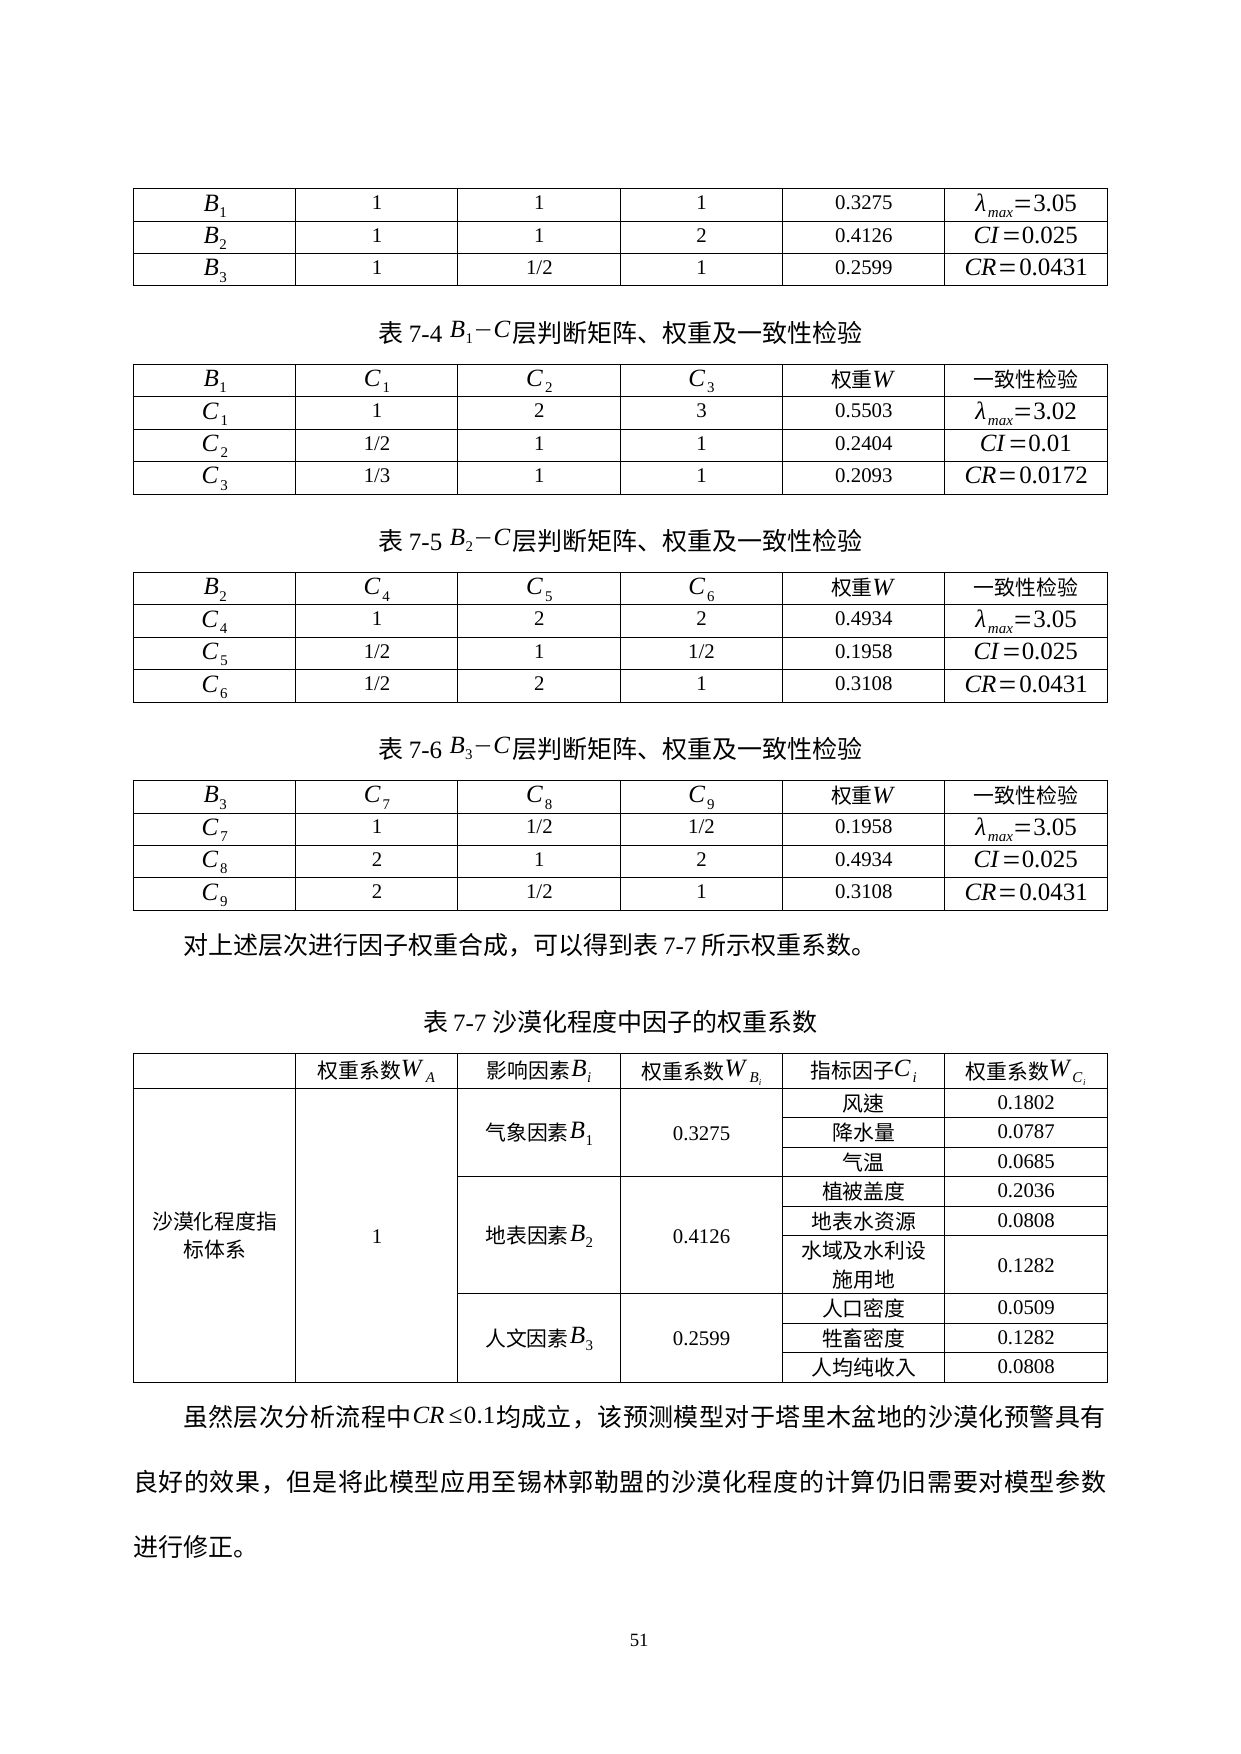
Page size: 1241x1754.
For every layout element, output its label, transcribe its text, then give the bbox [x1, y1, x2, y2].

table_cell [945, 222, 1107, 253]
table_cell 0.0509 [945, 1294, 1107, 1323]
table_cell 牲畜密度 [783, 1324, 944, 1352]
table_cell 1/2 [458, 878, 620, 910]
table_cell 1 [296, 189, 457, 221]
table_cell 1 [621, 430, 782, 461]
table_cell [134, 189, 295, 221]
table_cell 0.4126 [621, 1177, 782, 1293]
table_cell 2 [296, 878, 457, 910]
table_header 权重系数 [296, 1054, 457, 1088]
table_header [296, 781, 457, 812]
table_cell [134, 462, 295, 493]
table_cell 0.1282 [945, 1236, 1107, 1293]
table_cell [134, 846, 295, 877]
table_header 权重 [783, 781, 944, 812]
table_cell 0.1282 [945, 1324, 1107, 1352]
table_cell 1 [296, 605, 457, 637]
table_cell 0.2093 [783, 462, 944, 493]
table_cell 2 [458, 605, 620, 637]
table_cell 0.1958 [783, 638, 944, 669]
table_cell 气温 [783, 1148, 944, 1176]
table_cell [134, 638, 295, 669]
table_cell 1 [458, 189, 620, 221]
table_cell 0.5503 [783, 397, 944, 429]
table_cell [945, 397, 1107, 429]
table_header [621, 365, 782, 396]
table_cell 植被盖度 [783, 1177, 944, 1206]
table_cell 人口密度 [783, 1294, 944, 1323]
table_cell 3 [621, 397, 782, 429]
table_cell 人均纯收入 [783, 1353, 944, 1382]
table_cell 1/2 [458, 814, 620, 845]
table_cell 0.1802 [945, 1089, 1107, 1117]
table_header 权重 [783, 573, 944, 604]
table_header 权重系数 [945, 1054, 1107, 1088]
table_cell 人文因素 [458, 1294, 620, 1382]
table_cell 风速 [783, 1089, 944, 1117]
table_header [134, 365, 295, 396]
table_cell 气象因素 [458, 1089, 620, 1176]
table_cell [945, 878, 1107, 910]
table_header [134, 1054, 295, 1088]
table_cell [134, 254, 295, 285]
table_cell 0.4126 [783, 222, 944, 253]
table_cell 1 [621, 254, 782, 285]
table_cell 2 [458, 670, 620, 702]
table_cell 0.3275 [621, 1089, 782, 1176]
text 对上述层次进行因子权重合成，可以得到表7-7所示权重系数。 [133, 911, 1107, 976]
table_cell 1 [458, 846, 620, 877]
table_cell 地表因素 [458, 1177, 620, 1293]
table_cell 0.0685 [945, 1148, 1107, 1176]
table_header 一致性检验 [945, 365, 1107, 396]
table_cell [134, 670, 295, 702]
table_header [134, 781, 295, 812]
table_header 权重系数 [621, 1054, 782, 1088]
table_cell [945, 605, 1107, 637]
table_header [621, 781, 782, 812]
table_cell 1 [621, 462, 782, 493]
table_cell 0.0787 [945, 1118, 1107, 1147]
title 表7-4 层判断矩阵、权重及一致性检验 [133, 299, 1107, 364]
table_cell [945, 638, 1107, 669]
table_cell 1 [296, 254, 457, 285]
table_cell 1 [458, 462, 620, 493]
table_cell [945, 189, 1107, 221]
table_cell [945, 670, 1107, 702]
table_cell 1 [458, 430, 620, 461]
table_cell [945, 846, 1107, 877]
table_cell [945, 814, 1107, 845]
title 表7-6 层判断矩阵、权重及一致性检验 [133, 715, 1107, 780]
table_cell 1 [621, 189, 782, 221]
table_cell 2 [621, 846, 782, 877]
table_header 一致性检验 [945, 781, 1107, 812]
table_cell 0.3275 [783, 189, 944, 221]
table_cell 0.2599 [621, 1294, 782, 1382]
table_cell [134, 605, 295, 637]
table_cell [134, 430, 295, 461]
text 虽然层次分析流程中均成立，该预测模型对于塔里木盆地的沙漠化预警具有良好的效果，但是将此模型应用至锡林郭勒盟的沙漠化程度的计算仍旧需要对模型参数进行修正。 [133, 1383, 1107, 1578]
table_cell [945, 430, 1107, 461]
table_cell 沙漠化程度指标体系 [134, 1089, 295, 1382]
table_cell 2 [458, 397, 620, 429]
table_header 一致性检验 [945, 573, 1107, 604]
table_cell 0.0808 [945, 1207, 1107, 1235]
table_cell 0.2404 [783, 430, 944, 461]
table_cell 0.2036 [945, 1177, 1107, 1206]
table_header [458, 573, 620, 604]
table_cell 1 [296, 814, 457, 845]
table_header [134, 573, 295, 604]
table_cell 1 [296, 1089, 457, 1382]
table_header 影响因素 [458, 1054, 620, 1088]
table_cell 1/2 [621, 814, 782, 845]
title 表7-7 沙漠化程度中因子的权重系数 [133, 988, 1107, 1053]
table_cell 1 [458, 222, 620, 253]
table_cell 1/2 [296, 638, 457, 669]
table_cell 0.2599 [783, 254, 944, 285]
table_cell 2 [621, 222, 782, 253]
table_cell 地表水资源 [783, 1207, 944, 1235]
table_cell 2 [621, 605, 782, 637]
table_cell 1 [621, 670, 782, 702]
table_cell 0.3108 [783, 670, 944, 702]
table_cell 降水量 [783, 1118, 944, 1147]
table_cell [134, 814, 295, 845]
table_header 权重 [783, 365, 944, 396]
table_cell [134, 222, 295, 253]
table_header [296, 365, 457, 396]
table_cell 2 [296, 846, 457, 877]
table_cell [134, 878, 295, 910]
table_cell [134, 397, 295, 429]
table_header [458, 781, 620, 812]
table_cell 0.0808 [945, 1353, 1107, 1382]
table_cell 1 [458, 638, 620, 669]
table_header [296, 573, 457, 604]
table_cell [945, 254, 1107, 285]
table_cell 1/3 [296, 462, 457, 493]
table_cell 0.1958 [783, 814, 944, 845]
table_cell 1/2 [458, 254, 620, 285]
table_cell 1/2 [296, 430, 457, 461]
table_cell 1/2 [621, 638, 782, 669]
table_cell 1 [621, 878, 782, 910]
table_header [621, 573, 782, 604]
table_header [458, 365, 620, 396]
table_cell 0.4934 [783, 846, 944, 877]
table_cell 1/2 [296, 670, 457, 702]
table_cell 0.4934 [783, 605, 944, 637]
table_cell 1 [296, 397, 457, 429]
table_cell 0.3108 [783, 878, 944, 910]
table_cell [945, 462, 1107, 493]
table_header 指标因子 [783, 1054, 944, 1088]
title 表7-5 层判断矩阵、权重及一致性检验 [133, 507, 1107, 572]
table_cell 1 [296, 222, 457, 253]
table_cell 水域及水利设施用地 [783, 1236, 944, 1293]
